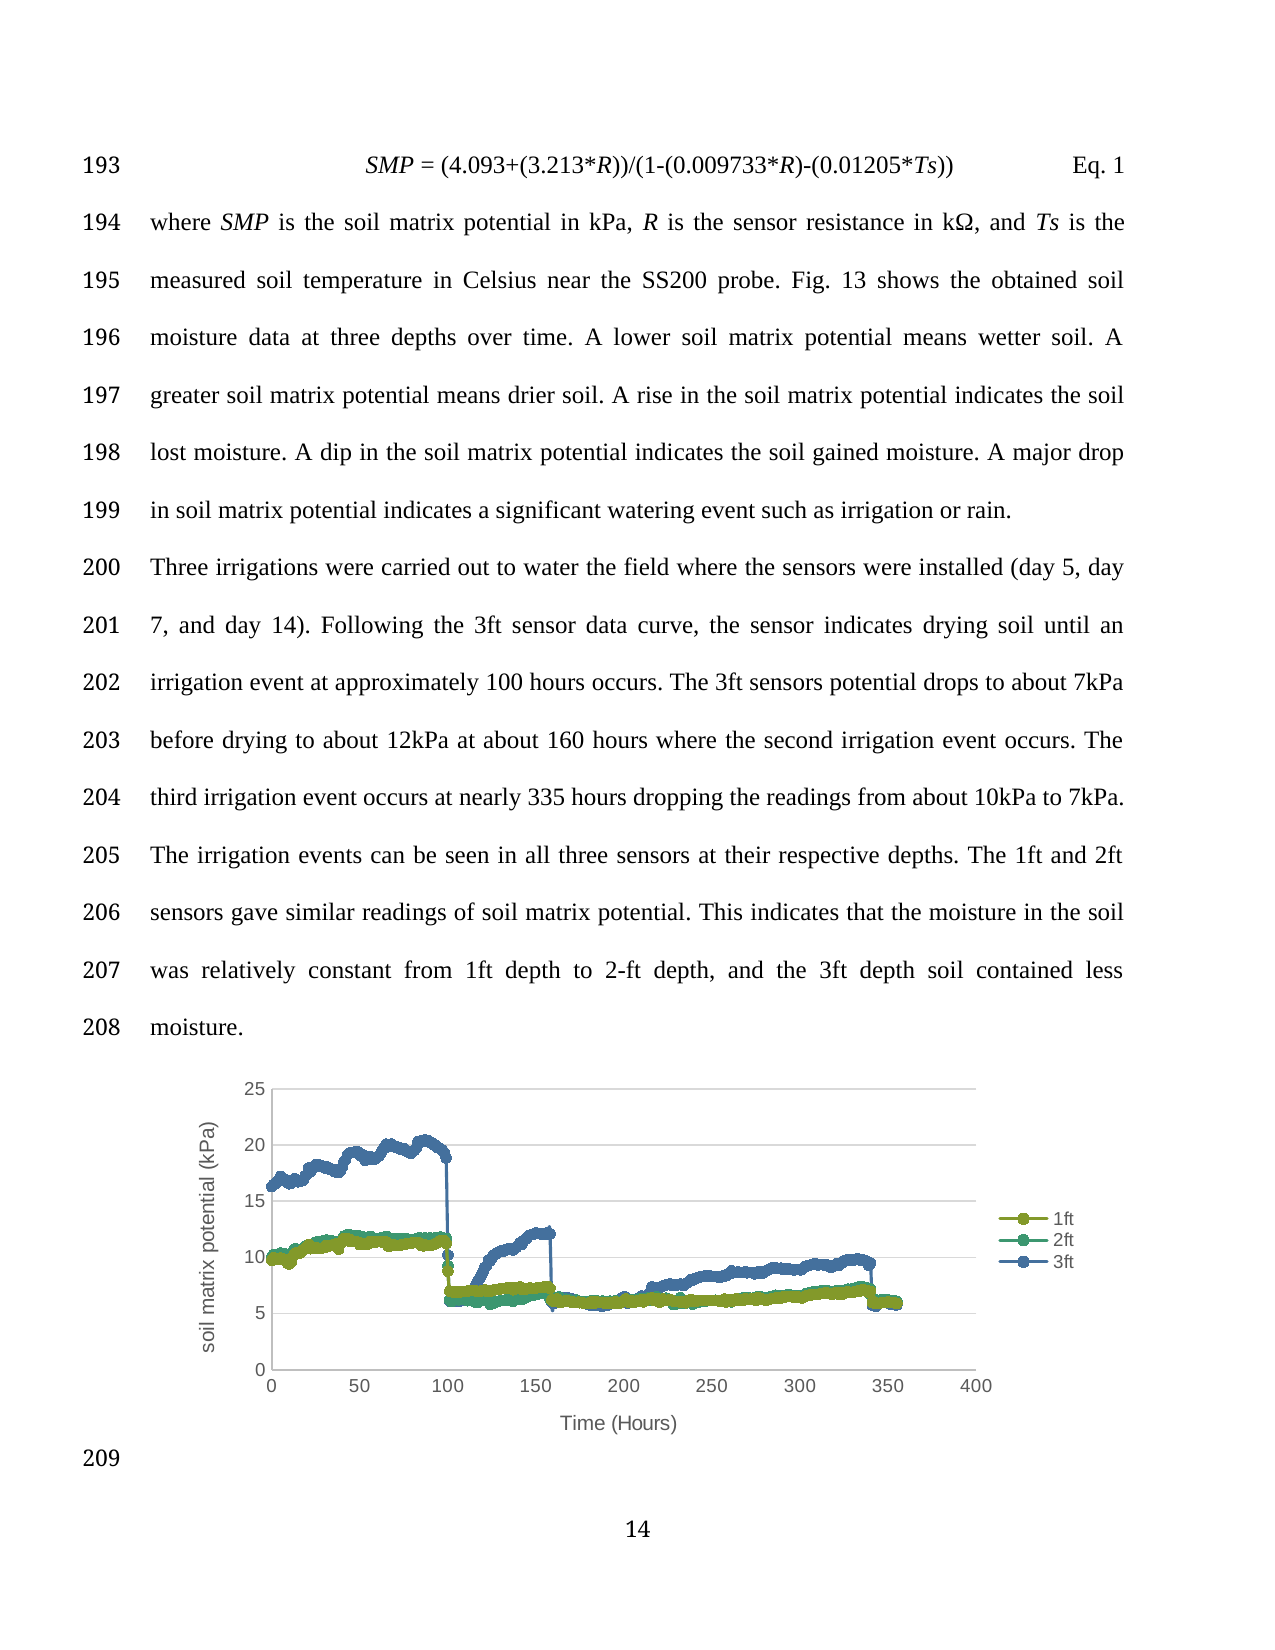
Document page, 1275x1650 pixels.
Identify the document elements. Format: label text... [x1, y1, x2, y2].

text where SMP is the soil matrix potential in kPa, R is the sensor resistance in kΩ, and Ts is the measured soil temperature in Celsius near the SS200 probe. Fig. 13 shows the obtained soil moisture data at three depths over time. A lower soil matrix potential means wetter soil. A greater soil matrix potential means drier soil. A rise in the soil matrix potential indicates the soil lost moisture. A dip in the soil matrix potential indicates the soil gained moisture. A major drop in soil matrix potential indicates a significant watering event such as irrigation or rain. [150, 207, 1125, 524]
text Three irrigations were carried out to water the field where the sensors were installed (day 5, day 7, and day 14). Following the 3ft sensor data curve, the sensor indicates drying soil until an irrigation event at approximately 100 hours occurs. The 3ft sensors potential drops to about 7kPa before drying to about 12kPa at about 160 hours where the second irrigation event occurs. The third irrigation event occurs at nearly 335 hours dropping the readings from about 10kPa to 7kPa. The irrigation events can be seen in all three sensors at their respective depths. The 1ft and 2ft sensors gave similar readings of soil matrix potential. This indicates that the moisture in the soil was relatively constant from 1ft depth to 2-ft depth, and the 3ft depth soil contained less moisture. [150, 552, 1125, 1041]
text SMP = (4.093+(3.213*R))/(1-(0.009733*R)-(0.01205*Ts)) Eq. 1 [150, 150, 1125, 179]
